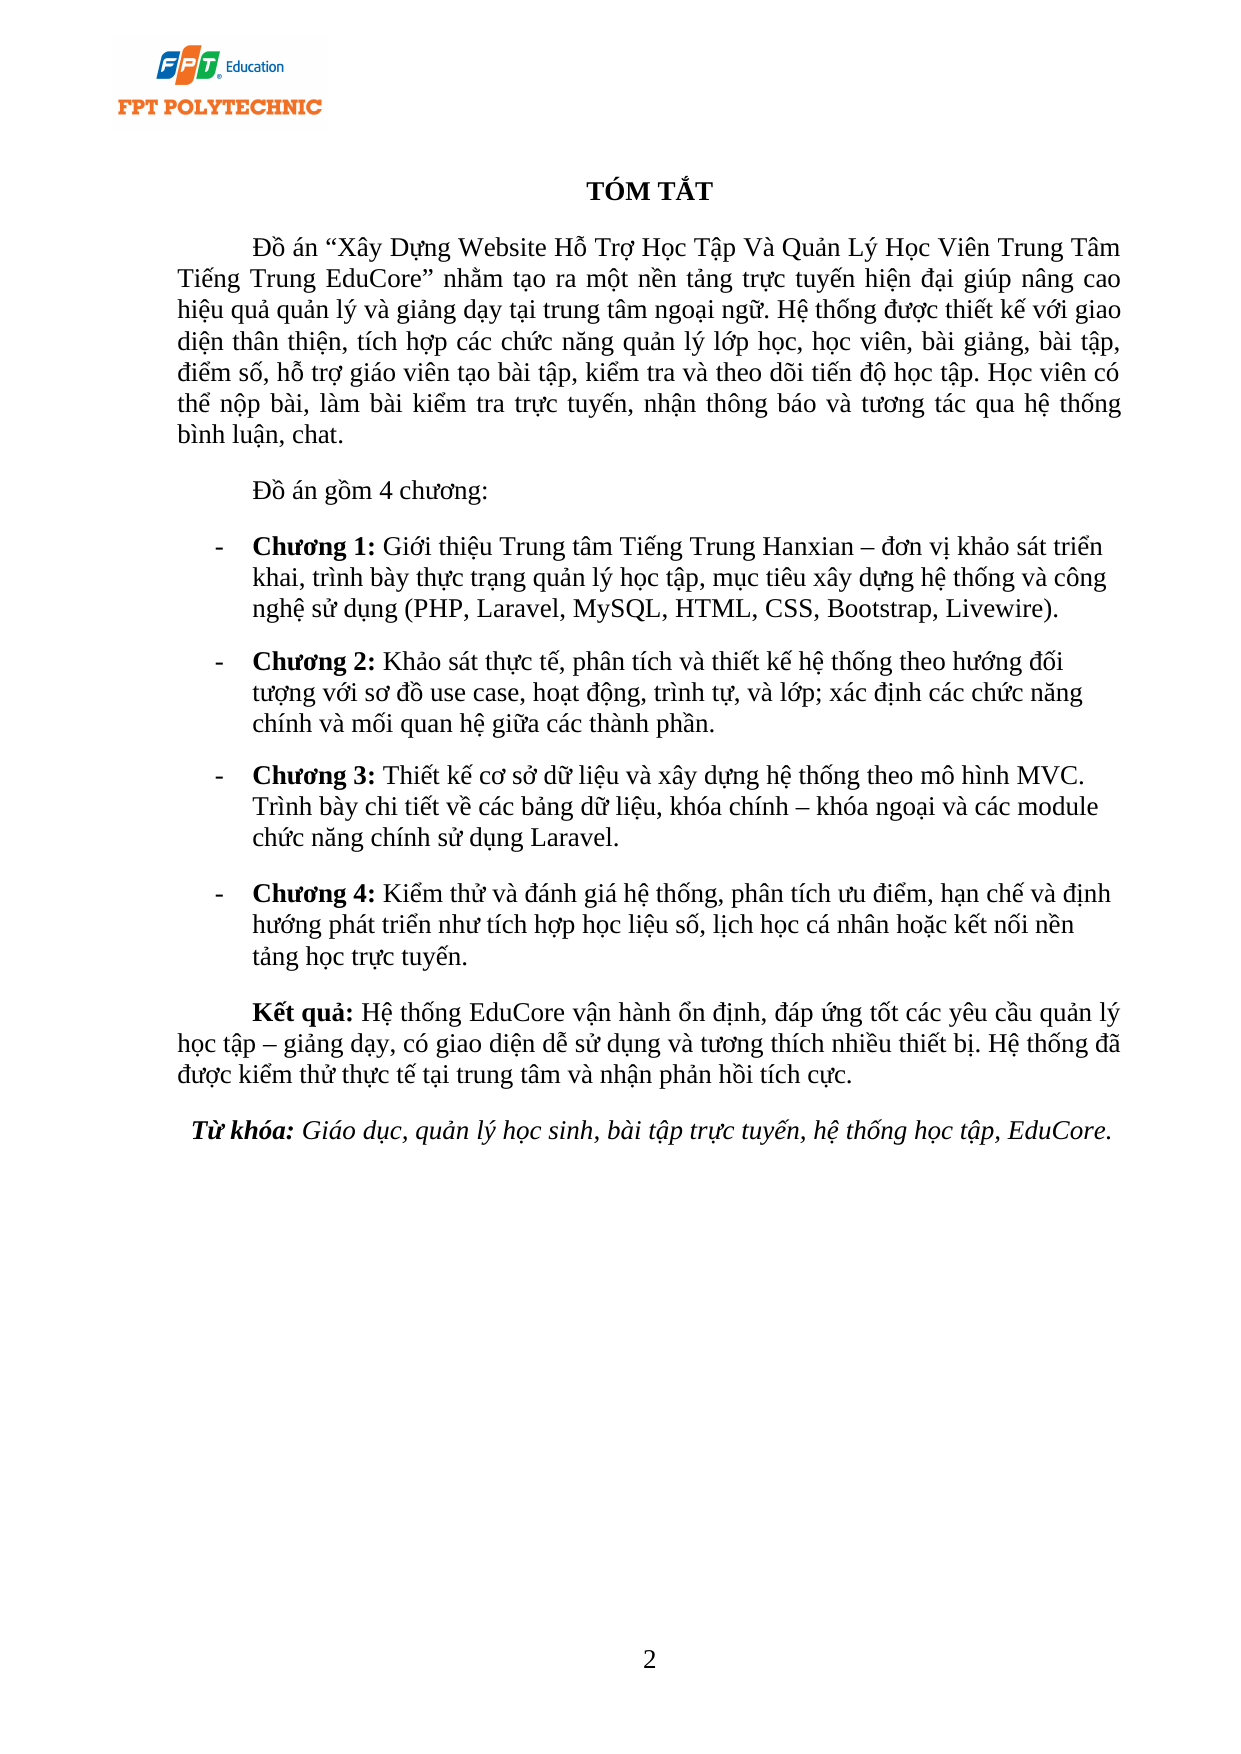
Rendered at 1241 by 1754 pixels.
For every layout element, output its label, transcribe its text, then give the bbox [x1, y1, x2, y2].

list Chương 2: Khảo sát thực tế, phân tích và thiết kế hệ thống theo hướng đối tượng với sơ đồ use case, hoạt động, trình tự, và lớp; xác định các chức năng chính và mối quan hệ giữa các thành phần. [214, 644, 1122, 738]
picture [111, 36, 329, 131]
text Từ khóa: Giáo dục, quản lý học sinh, bài tập trực tuyến, hệ thống học tập, EduCore. [177, 1114, 1122, 1145]
subtitle TÓM TẮT [177, 175, 1122, 206]
text Đồ án gồm 4 chương: [177, 474, 1122, 505]
text Đồ án “Xây Dựng Website Hỗ Trợ Học Tập Và Quản Lý Học Viên Trung Tâm Tiếng Trung EduCore” nhằm tạo ra một nền tảng trực tuyến hiện đại giúp nâng cao hiệu quả quản lý và giảng dạy tại trung tâm ngoại ngữ. Hệ thống được thiết kế với giao diện thân thiện, tích hợp các chức năng quản lý lớp học, học viên, bài giảng, bài tập, điểm số, hỗ trợ giáo viên tạo bài tập, kiểm tra và theo dõi tiến độ học tập. Học viên có thể nộp bài, làm bài kiểm tra trực tuyến, nhận thông báo và tương tác qua hệ thống bình luận, chat. [177, 231, 1122, 449]
list Chương 1: Giới thiệu Trung tâm Tiếng Trung Hanxian – đơn vị khảo sát triển khai, trình bày thực trạng quản lý học tập, mục tiêu xây dựng hệ thống và công nghệ sử dụng (PHP, Laravel, MySQL, HTML, CSS, Bootstrap, Livewire). [214, 530, 1122, 624]
list Chương 3: Thiết kế cơ sở dữ liệu và xây dựng hệ thống theo mô hình MVC. Trình bày chi tiết về các bảng dữ liệu, khóa chính – khóa ngoại và các module chức năng chính sử dụng Laravel. [214, 759, 1122, 852]
list Chương 4: Kiểm thử và đánh giá hệ thống, phân tích ưu điểm, hạn chế và định hướng phát triển như tích hợp học liệu số, lịch học cá nhân hoặc kết nối nền tảng học trực tuyến. [214, 877, 1122, 971]
text Kết quả: Hệ thống EduCore vận hành ổn định, đáp ứng tốt các yêu cầu quản lý học tập – giảng dạy, có giao diện dễ sử dụng và tương thích nhiều thiết bị. Hệ thống đã được kiểm thử thực tế tại trung tâm và nhận phản hồi tích cực. [177, 996, 1122, 1089]
